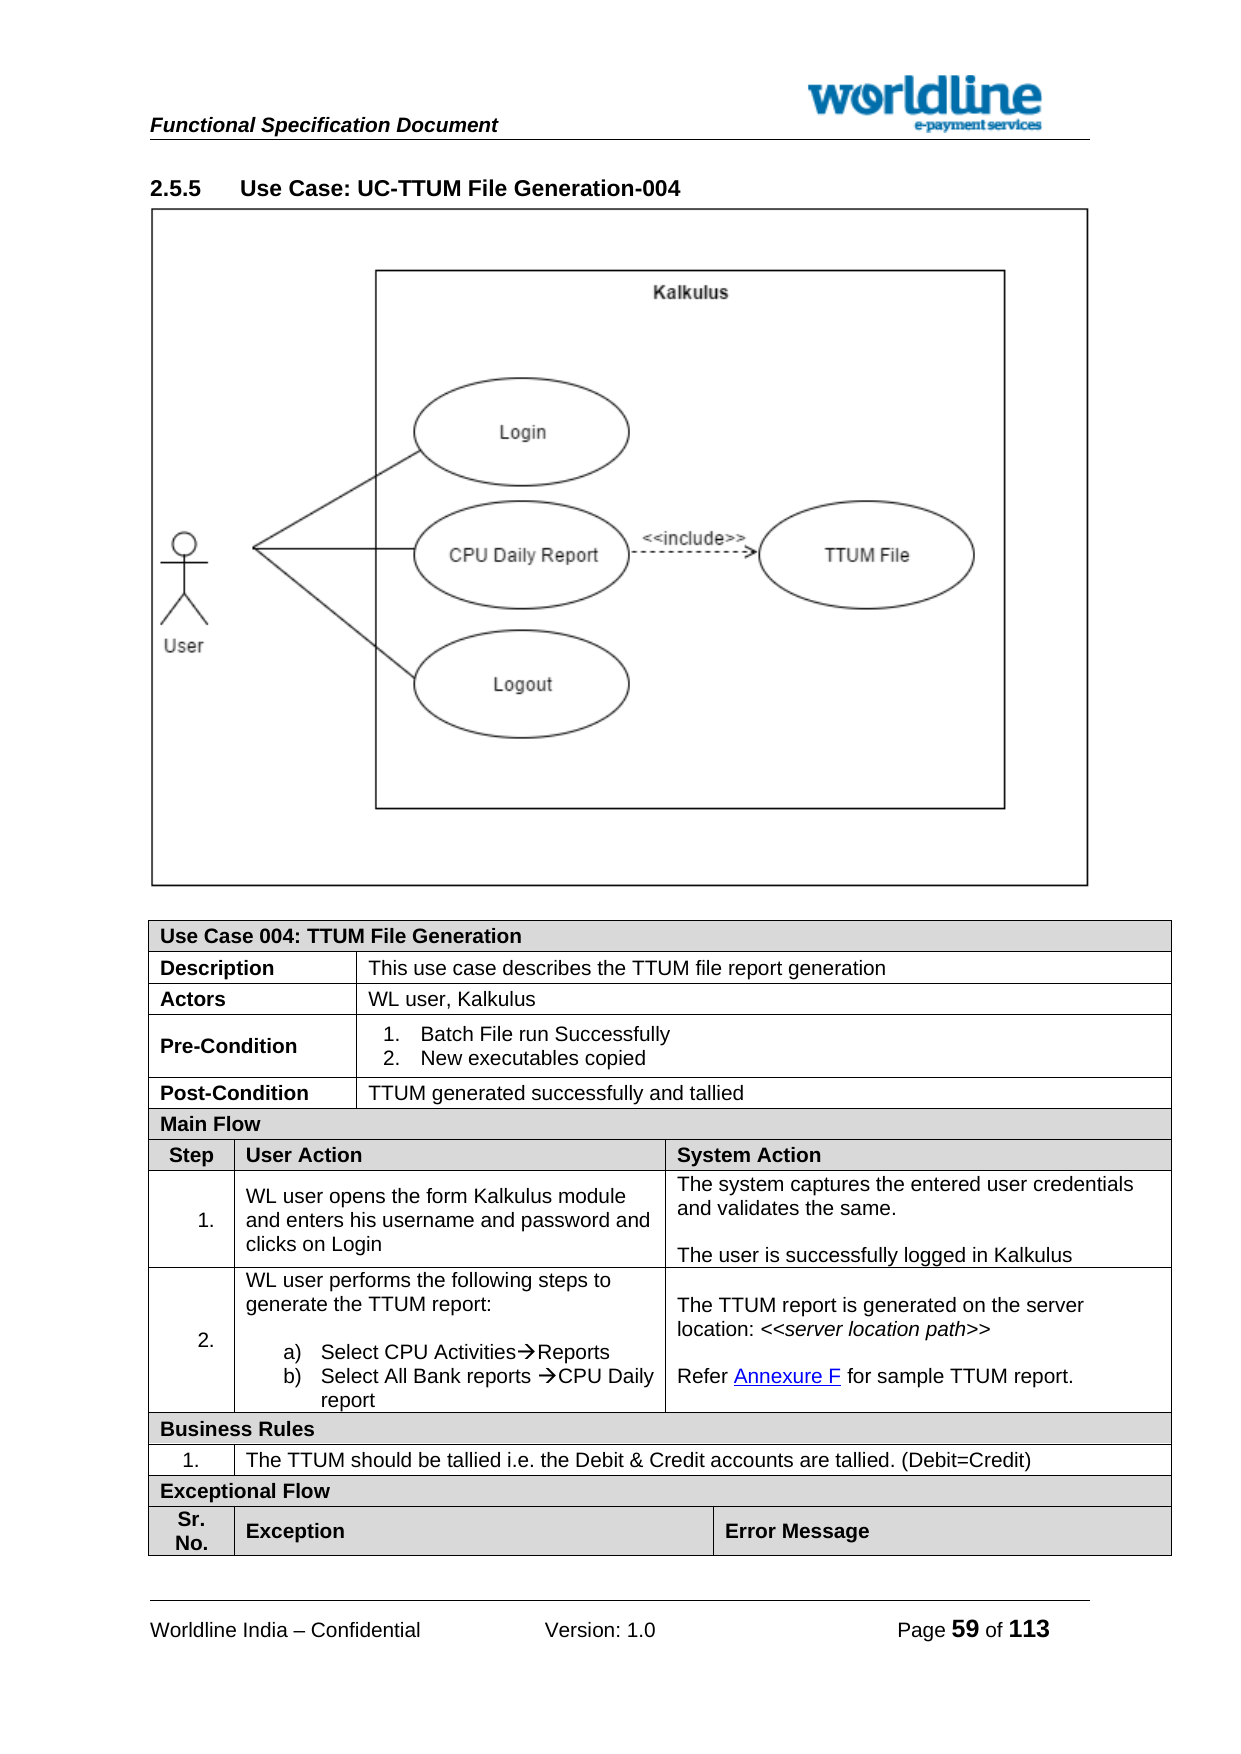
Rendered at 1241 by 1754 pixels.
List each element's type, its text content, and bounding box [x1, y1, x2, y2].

table_cell System Action [666, 1140, 1171, 1170]
table_cell Exception [235, 1507, 713, 1555]
table_cell Step [149, 1140, 234, 1170]
table_cell Post-Condition [149, 1078, 356, 1108]
table_cell User Action [235, 1140, 665, 1170]
subtitle Use Case: UC-TTUM File Generation-004 [150, 175, 1090, 201]
table_cell Sr. No. [149, 1507, 234, 1555]
table_header Use Case 004: TTUM File Generation [149, 921, 1171, 951]
picture [807, 75, 1043, 133]
table_cell [149, 1171, 234, 1267]
table_cell TTUM generated successfully and tallied [357, 1078, 1171, 1108]
table_cell WL user performs the following steps to generate the TTUM report: Select CPU ActivitiesReports Select All Bank reports CPU Daily report [235, 1268, 665, 1412]
table_cell The TTUM report is generated on the server location: <<server location path>> Refer Annexure F for sample TTUM report. [666, 1268, 1171, 1412]
table_cell Actors [149, 984, 356, 1014]
table_cell The TTUM should be tallied i.e. the Debit & Credit accounts are tallied. (Debit=Credit) [235, 1445, 1171, 1475]
table_cell Description [149, 952, 356, 982]
table_cell Main Flow [149, 1109, 1171, 1139]
table_cell WL user, Kalkulus [357, 984, 1171, 1014]
table_cell Batch File run Successfully New executables copied [357, 1015, 1171, 1077]
table_cell Pre-Condition [149, 1015, 356, 1077]
table_cell [149, 1445, 234, 1475]
table_cell [149, 1268, 234, 1412]
table_cell Business Rules [149, 1413, 1171, 1443]
table_cell The system captures the entered user credentials and validates the same. The user is successfully logged in Kalkulus [666, 1171, 1171, 1267]
table_cell Error Message [714, 1507, 1171, 1555]
table_cell This use case describes the TTUM file report generation [357, 952, 1171, 982]
table_cell Exceptional Flow [149, 1476, 1171, 1506]
table_cell WL user opens the form Kalkulus module and enters his username and password and clicks on Login [235, 1171, 665, 1267]
